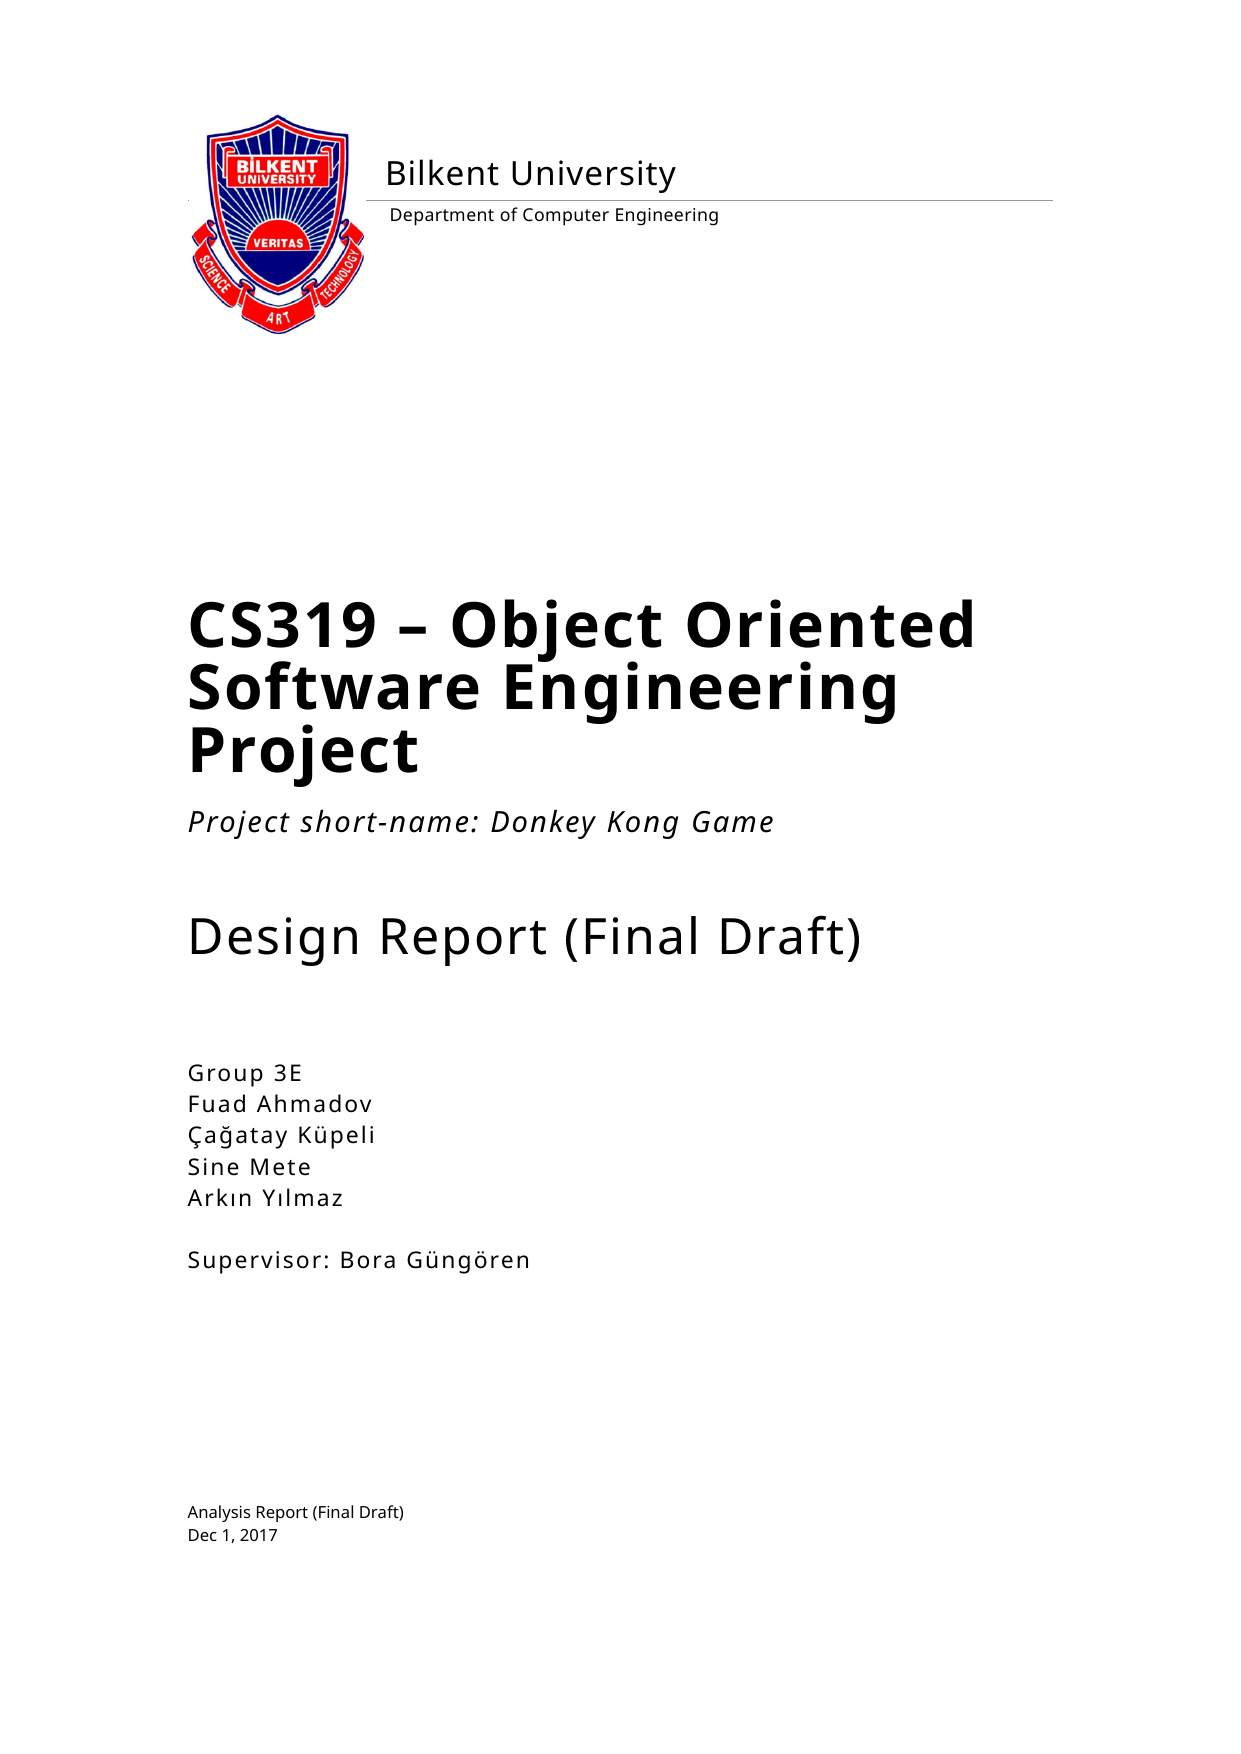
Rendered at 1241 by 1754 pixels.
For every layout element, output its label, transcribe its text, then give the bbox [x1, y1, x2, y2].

text Dec 1, 2017 [187, 1523, 1053, 1546]
text Group 3E [187, 1057, 1053, 1088]
text Analysis Report (Final Draft) [187, 1501, 1053, 1523]
picture [187, 107, 366, 336]
text Çağatay Küpeli [187, 1119, 1053, 1151]
text Bilkent University [366, 150, 1053, 200]
text Supervisor: Bora Güngören [187, 1244, 1053, 1276]
text Arkın Yılmaz [187, 1182, 1053, 1213]
text Sine Mete [187, 1151, 1053, 1182]
text Fuad Ahmadov [187, 1088, 1053, 1119]
subtitle Project short-name: Donkey Kong Game [187, 805, 1053, 839]
title Design Report (Final Draft) [187, 901, 1053, 969]
title CS319 – Object Oriented Software Engineering Project [187, 597, 1053, 784]
